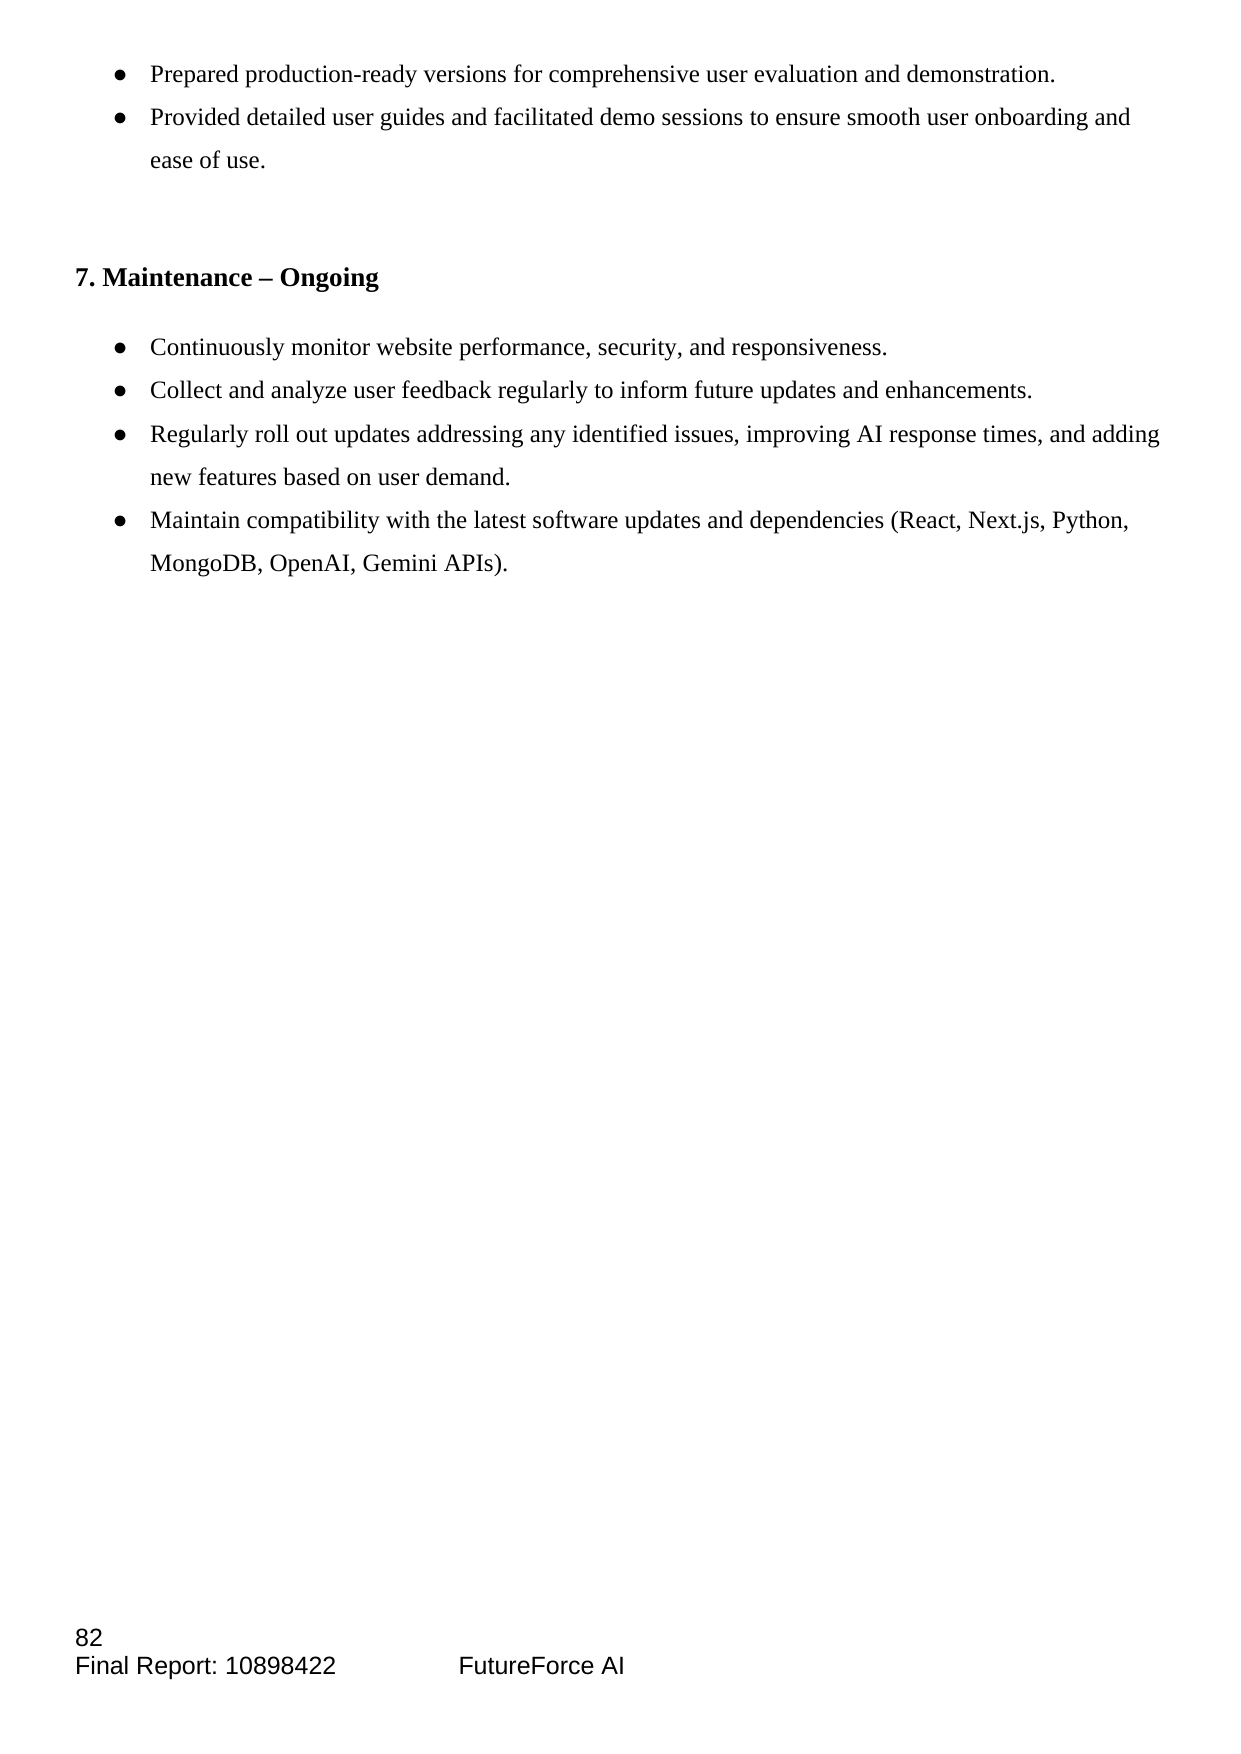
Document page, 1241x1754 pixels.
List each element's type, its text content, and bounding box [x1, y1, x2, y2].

list Maintain compatibility with the latest software updates and dependencies (React, Next.js, Python, MongoDB, OpenAI, Gemini APIs). [112, 505, 1165, 577]
list Collect and analyze user feedback regularly to inform future updates and enhancements. [112, 376, 1165, 404]
list Continuously monitor website performance, security, and responsiveness. [112, 332, 1165, 361]
list Provided detailed user guides and facilitated demo sessions to ensure smooth user onboarding and ease of use. [112, 102, 1165, 217]
list Regularly roll out updates addressing any identified issues, improving AI response times, and adding new features based on user demand. [112, 419, 1165, 491]
list Prepared production-ready versions for comprehensive user evaluation and demonstration. [112, 59, 1165, 88]
subtitle 7. Maintenance – Ongoing [75, 261, 1165, 292]
